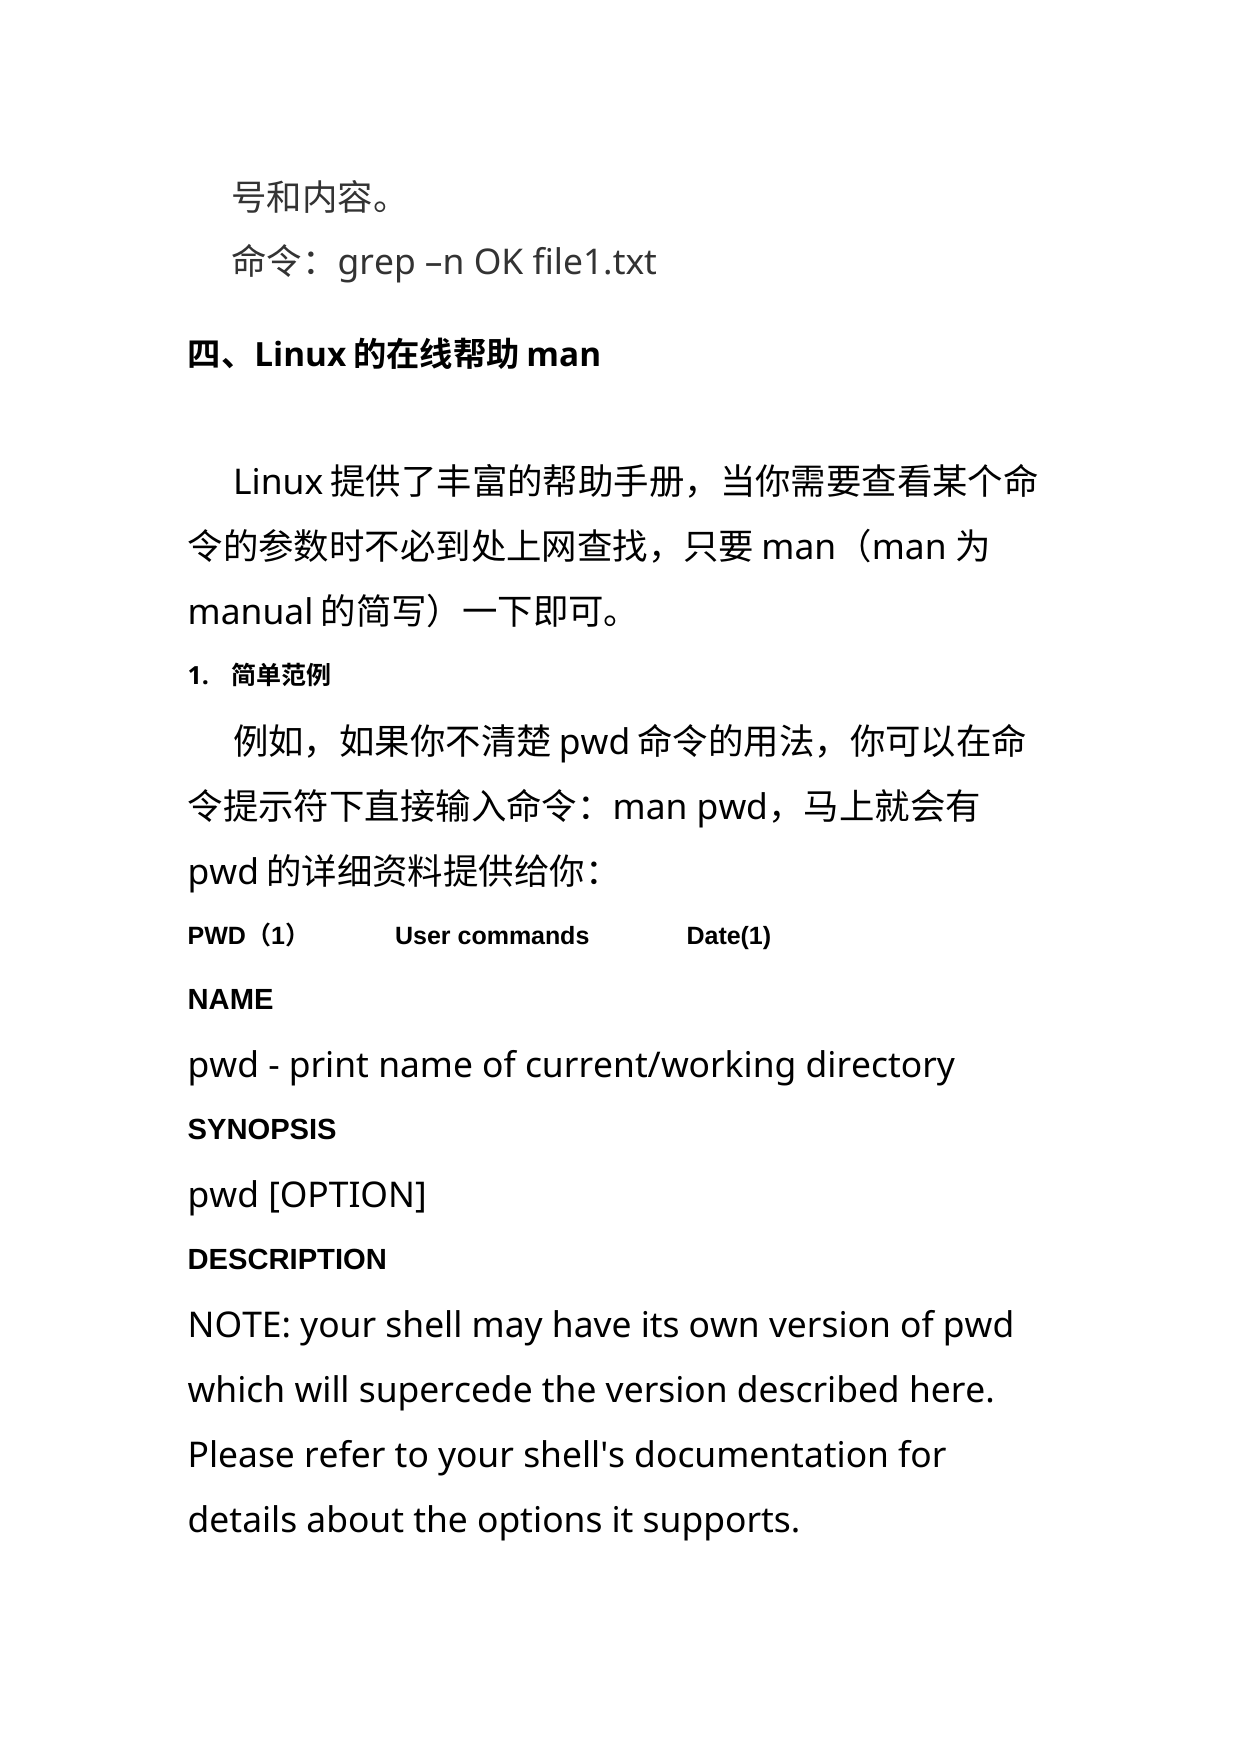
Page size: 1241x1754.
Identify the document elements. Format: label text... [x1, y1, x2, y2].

subtitle 四、Linux的在线帮助man [187, 319, 1053, 384]
text pwd - print name of current/working directory [187, 1031, 1053, 1096]
text NAME [187, 966, 1053, 1031]
text 命令：grep –n OK file1.txt [231, 227, 1053, 292]
text 例如，如果你不清楚pwd命令的用法，你可以在命令提示符下直接输入命令：man pwd，马上就会有pwd的详细资料提供给你： [187, 706, 1053, 901]
text Linux提供了丰富的帮助手册，当你需要查看某个命令的参数时不必到处上网查找，只要man（man 为manual的简写）一下即可。 [187, 446, 1053, 641]
text SYNOPSIS [187, 1096, 1053, 1161]
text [231, 162, 1053, 227]
list 简单范例 [187, 641, 1053, 706]
text DESCRIPTION [187, 1226, 1053, 1291]
text NOTE: your shell may have its own version of pwd which will supercede the version described here. Please refer to your shell's documentation for details about the options it supports. [187, 1291, 1053, 1551]
text pwd [OPTION] [187, 1161, 1053, 1226]
text PWD（1） User commands Date(1) [187, 901, 1053, 966]
